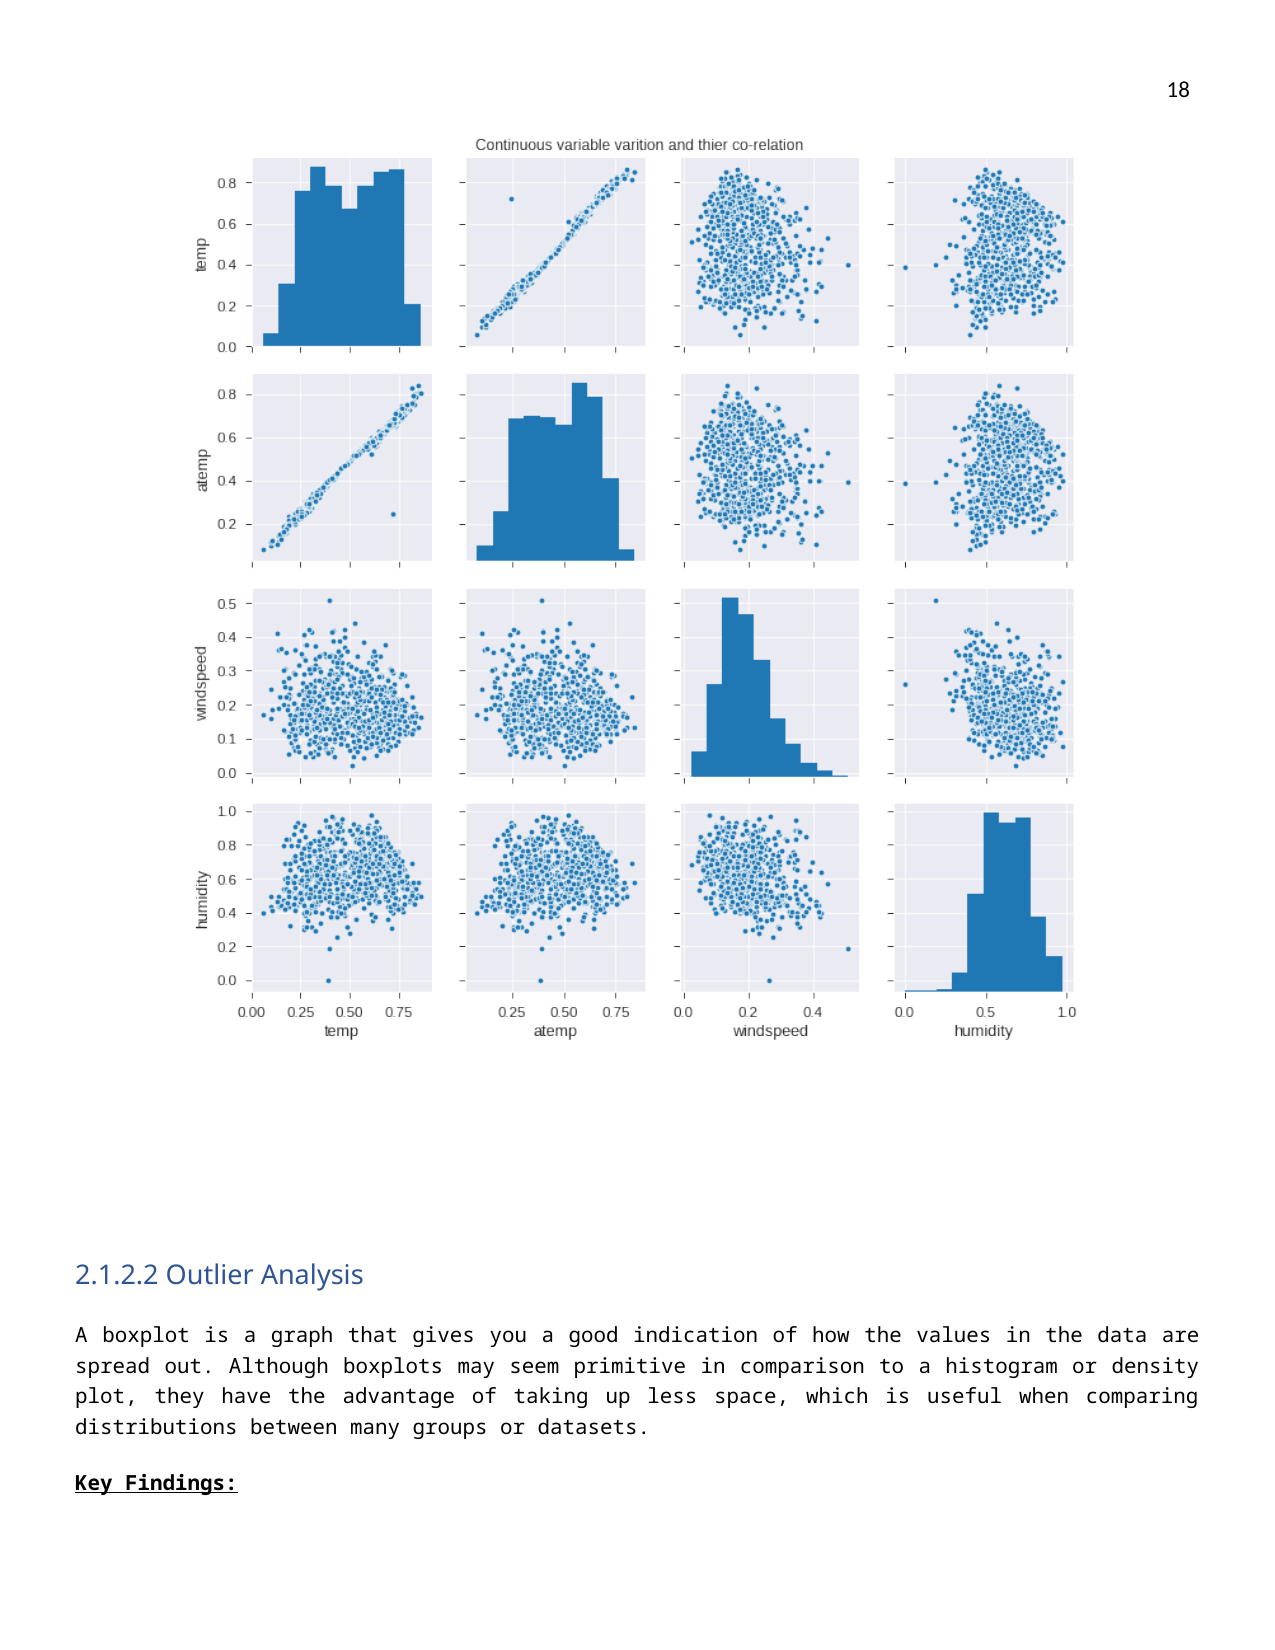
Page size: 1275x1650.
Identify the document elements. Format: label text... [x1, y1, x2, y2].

text Key Findings: [75, 1468, 1200, 1496]
picture [187, 131, 1088, 1049]
subtitle 2.1.2.2 Outlier Analysis [75, 1255, 1200, 1292]
text A boxplot is a graph that gives you a good indication of how the values in the data are spread out. Although boxplots may seem primitive in comparison to a histogram or density plot, they have the advantage of taking up less space, which is useful when comparing distributions between many groups or datasets. [75, 1320, 1200, 1441]
